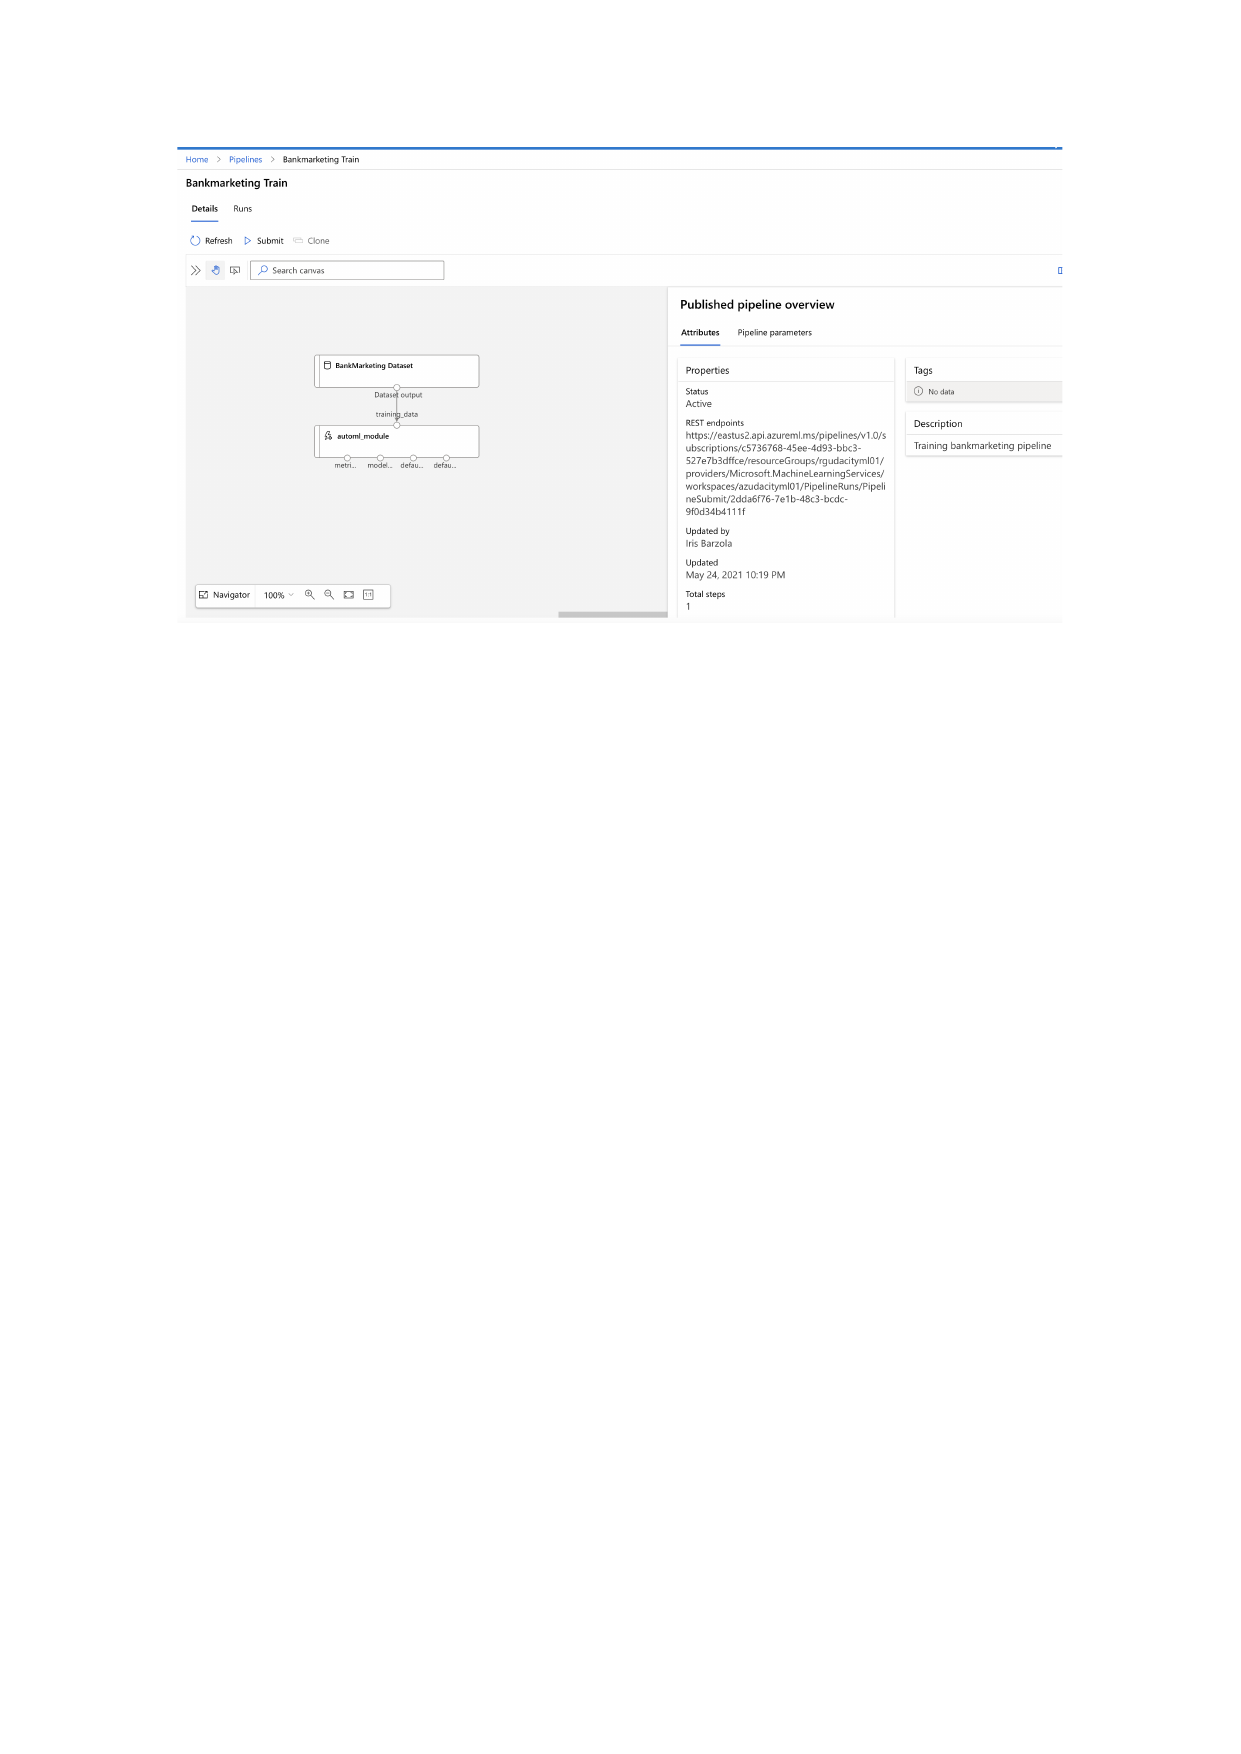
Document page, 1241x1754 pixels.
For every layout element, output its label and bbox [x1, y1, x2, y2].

picture [177, 147, 1063, 623]
